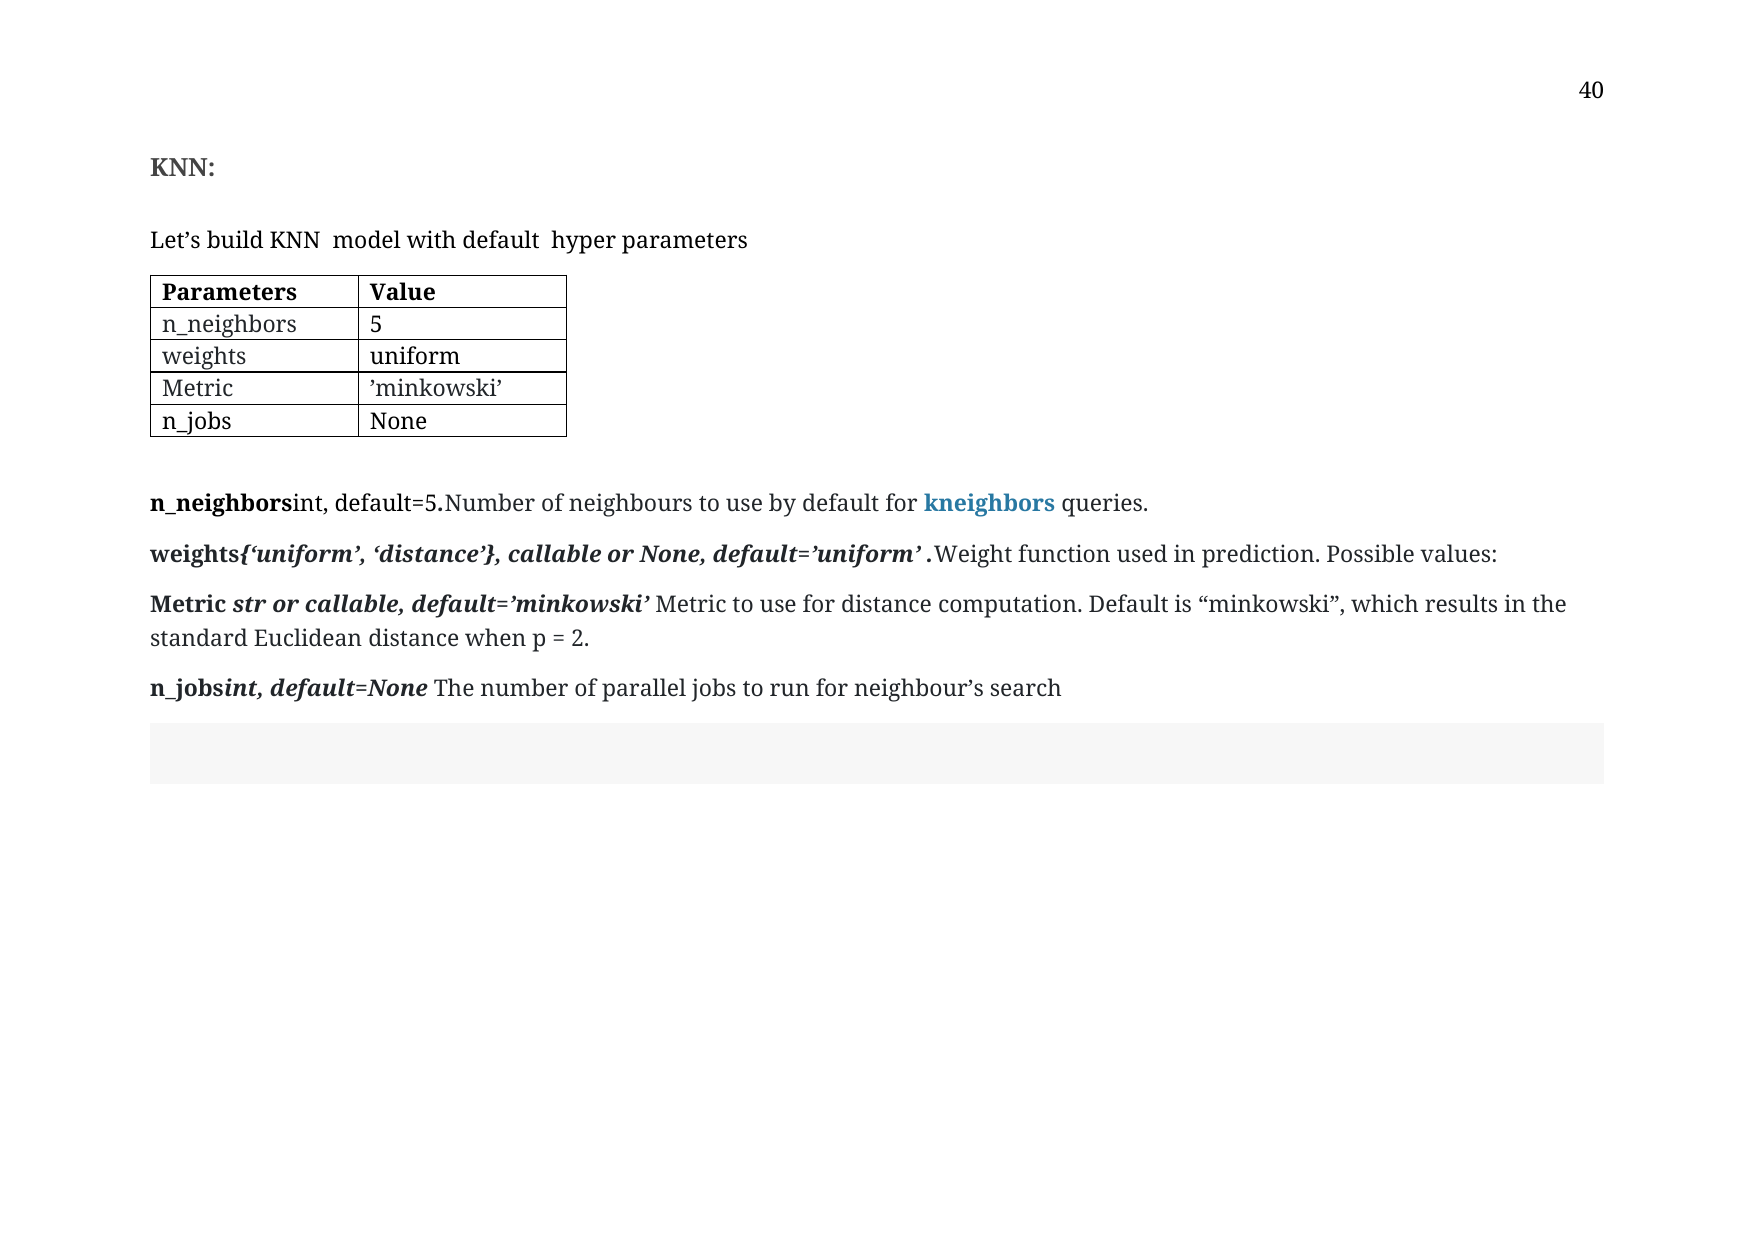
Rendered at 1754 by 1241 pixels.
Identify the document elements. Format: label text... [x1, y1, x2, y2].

table_cell None [359, 405, 566, 436]
table_cell 5 [359, 308, 566, 339]
table_cell ’minkowski’ [359, 373, 566, 404]
table_header Parameters [151, 276, 358, 307]
table_cell Metric [151, 373, 358, 404]
table_cell uniform [359, 340, 566, 371]
table_cell weights [151, 340, 358, 371]
text weights{‘uniform’, ‘distance’}, callable or None, default=’uniform’ .Weight function used in prediction. Possible values: [150, 538, 1604, 569]
text n_neighborsint, default=5.Number of neighbours to use by default for kneighbors queries. [150, 487, 1604, 519]
text Metric str or callable, default=’minkowski’ Metric to use for distance computation. Default is “minkowski”, which results in the standard Euclidean distance when p = 2. [150, 588, 1604, 653]
table_cell n_jobs [151, 405, 358, 436]
text Let’s build KNN model with default hyper parameters [150, 224, 1604, 255]
text n_jobsint, default=None The number of parallel jobs to run for neighbour’s search [150, 672, 1604, 704]
table_header Value [359, 276, 566, 307]
table_cell n_neighbors [151, 308, 358, 339]
text KNN: [150, 150, 1604, 184]
